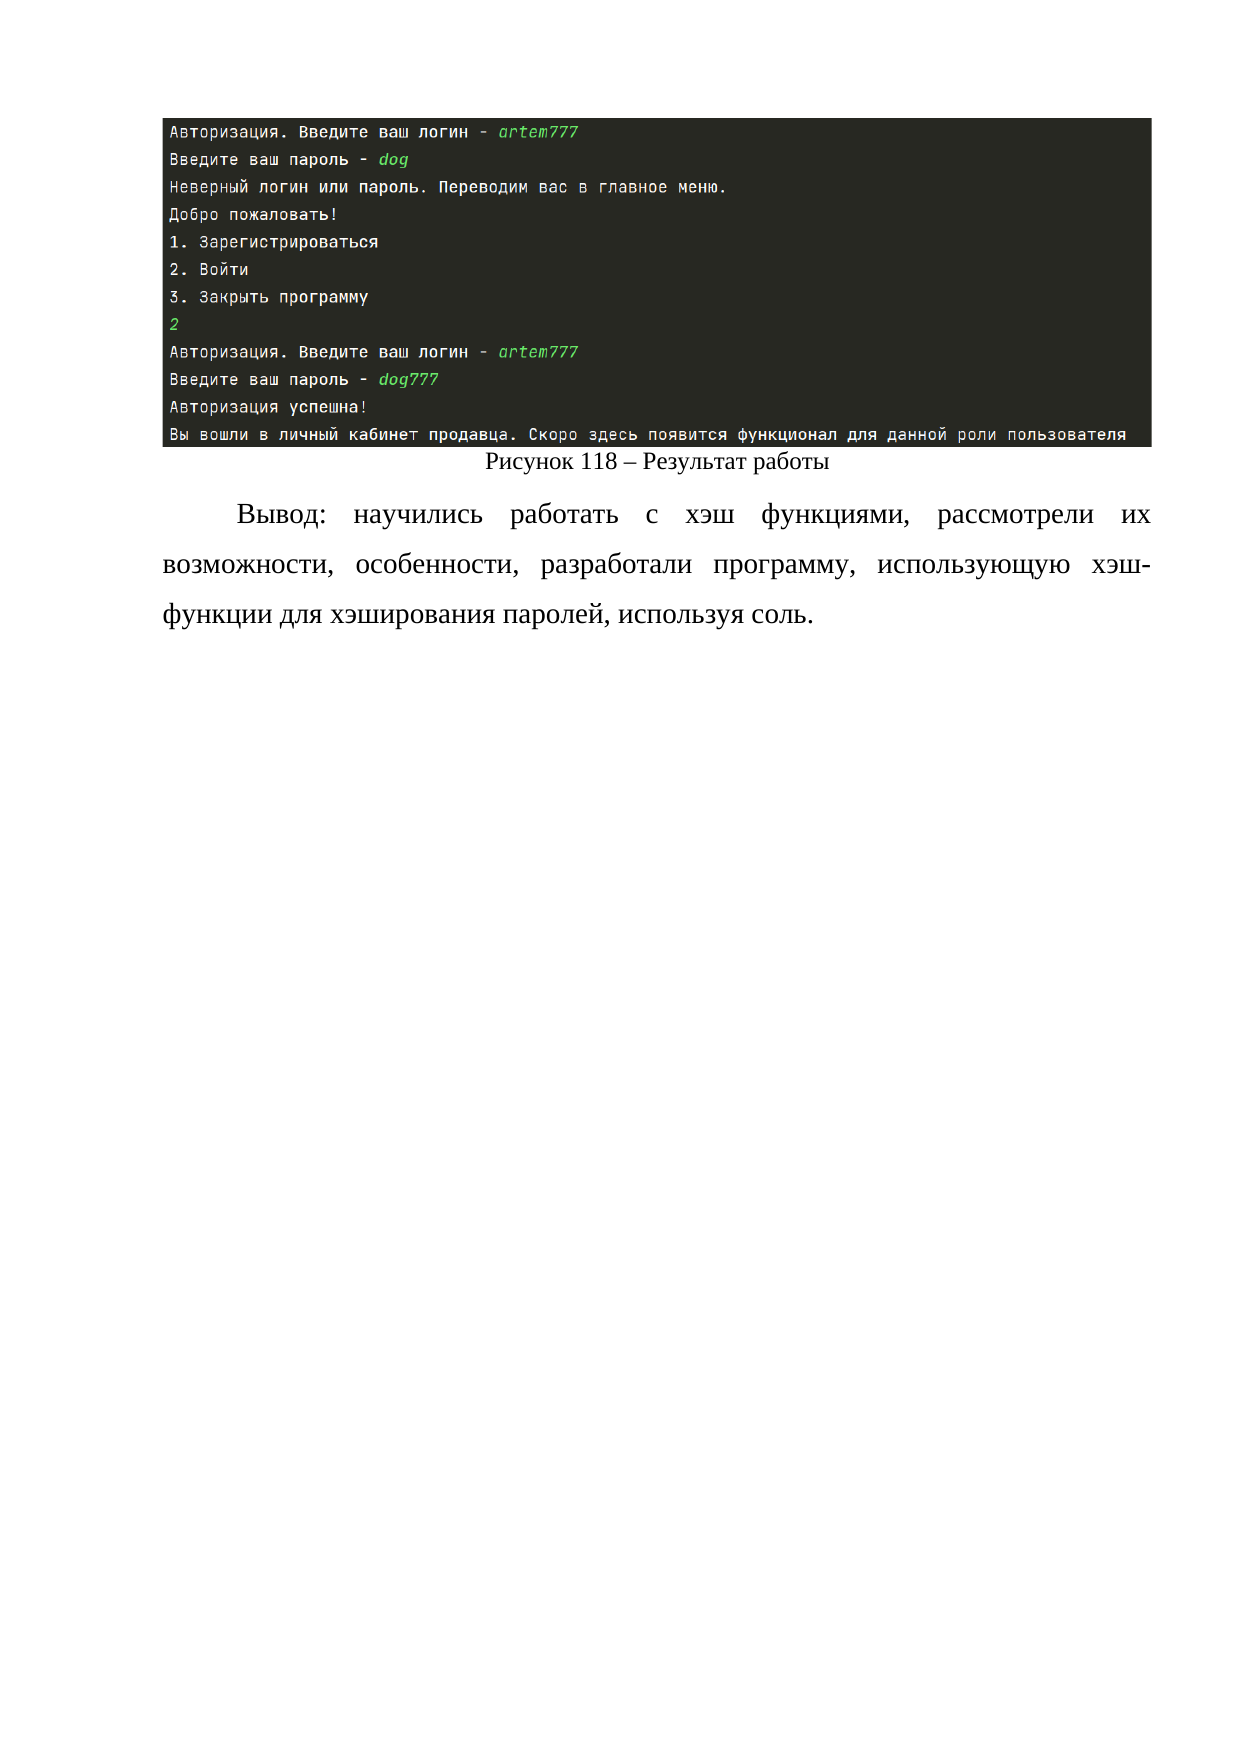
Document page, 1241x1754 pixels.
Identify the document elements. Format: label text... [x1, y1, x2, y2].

picture [162, 118, 1152, 447]
text Вывод: научились работать с хэш функциями, рассмотрели их возможности, особенности, разработали программу, использующую хэш-функции для хэширования паролей, используя соль. [162, 496, 1152, 630]
text Рисунок 118 – Результат работы [162, 447, 1152, 475]
